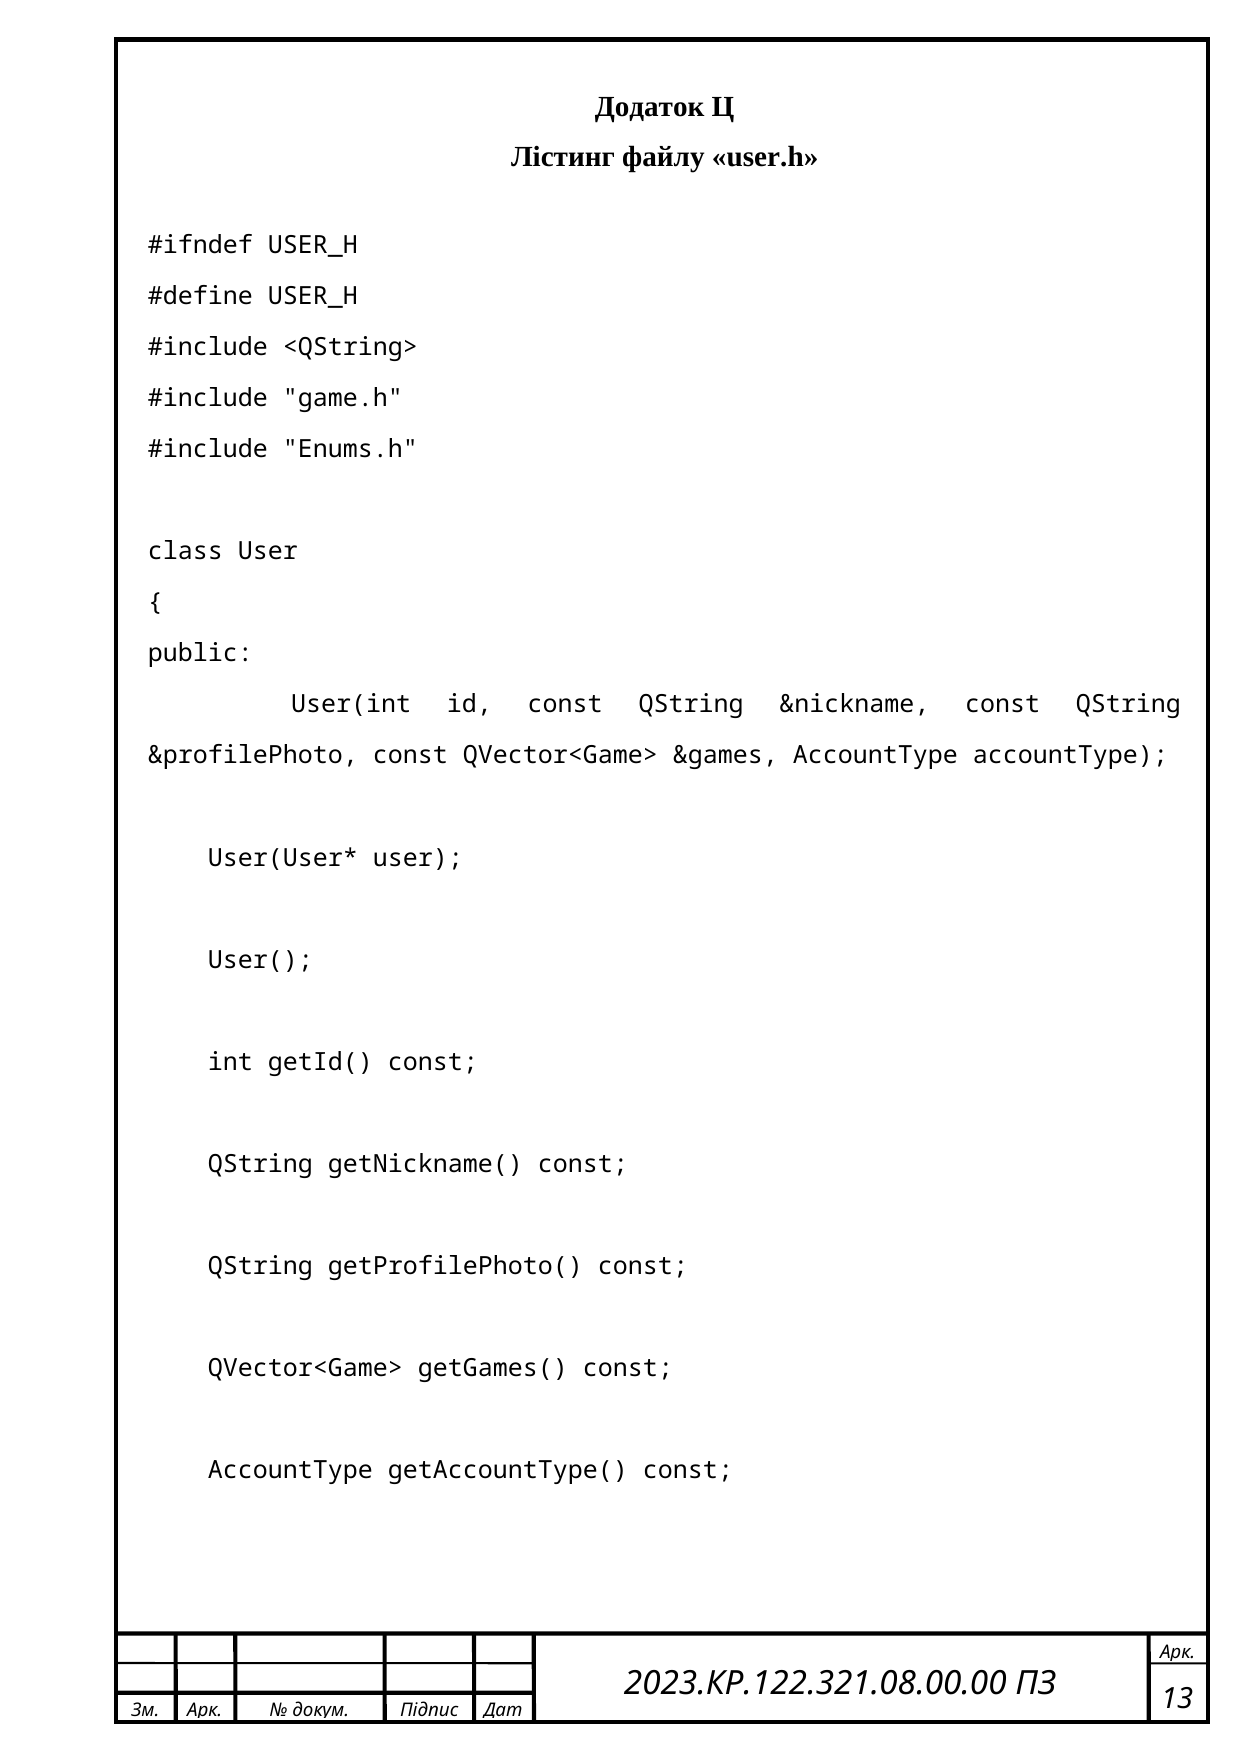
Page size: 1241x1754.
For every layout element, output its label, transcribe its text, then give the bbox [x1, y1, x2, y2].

text #define USER_H [148, 278, 1181, 312]
text #include "game.h" [148, 380, 1181, 414]
text #include "Enums.h" [148, 431, 1181, 465]
text User(User* user); [148, 839, 1181, 873]
text QString getProfilePhoto() const; [148, 1248, 1181, 1282]
text #ifndef USER_H [148, 227, 1181, 261]
text QString getNickname() const; [148, 1146, 1181, 1179]
text int getId() const; [148, 1043, 1181, 1077]
text Додаток Ц Лістинг файлу «user.h» [148, 89, 1181, 172]
text #include <QString> [148, 329, 1181, 363]
text { [148, 584, 1181, 618]
text User(); [148, 941, 1181, 975]
text QVector<Game> getGames() const; [148, 1350, 1181, 1384]
text User(int id, const QString &nickname, const QString &profilePhoto, const QVector<Game> &games, AccountType accountType); [148, 686, 1181, 771]
text public: [148, 635, 1181, 669]
text class User [148, 533, 1181, 567]
text AccountType getAccountType() const; [148, 1452, 1181, 1486]
